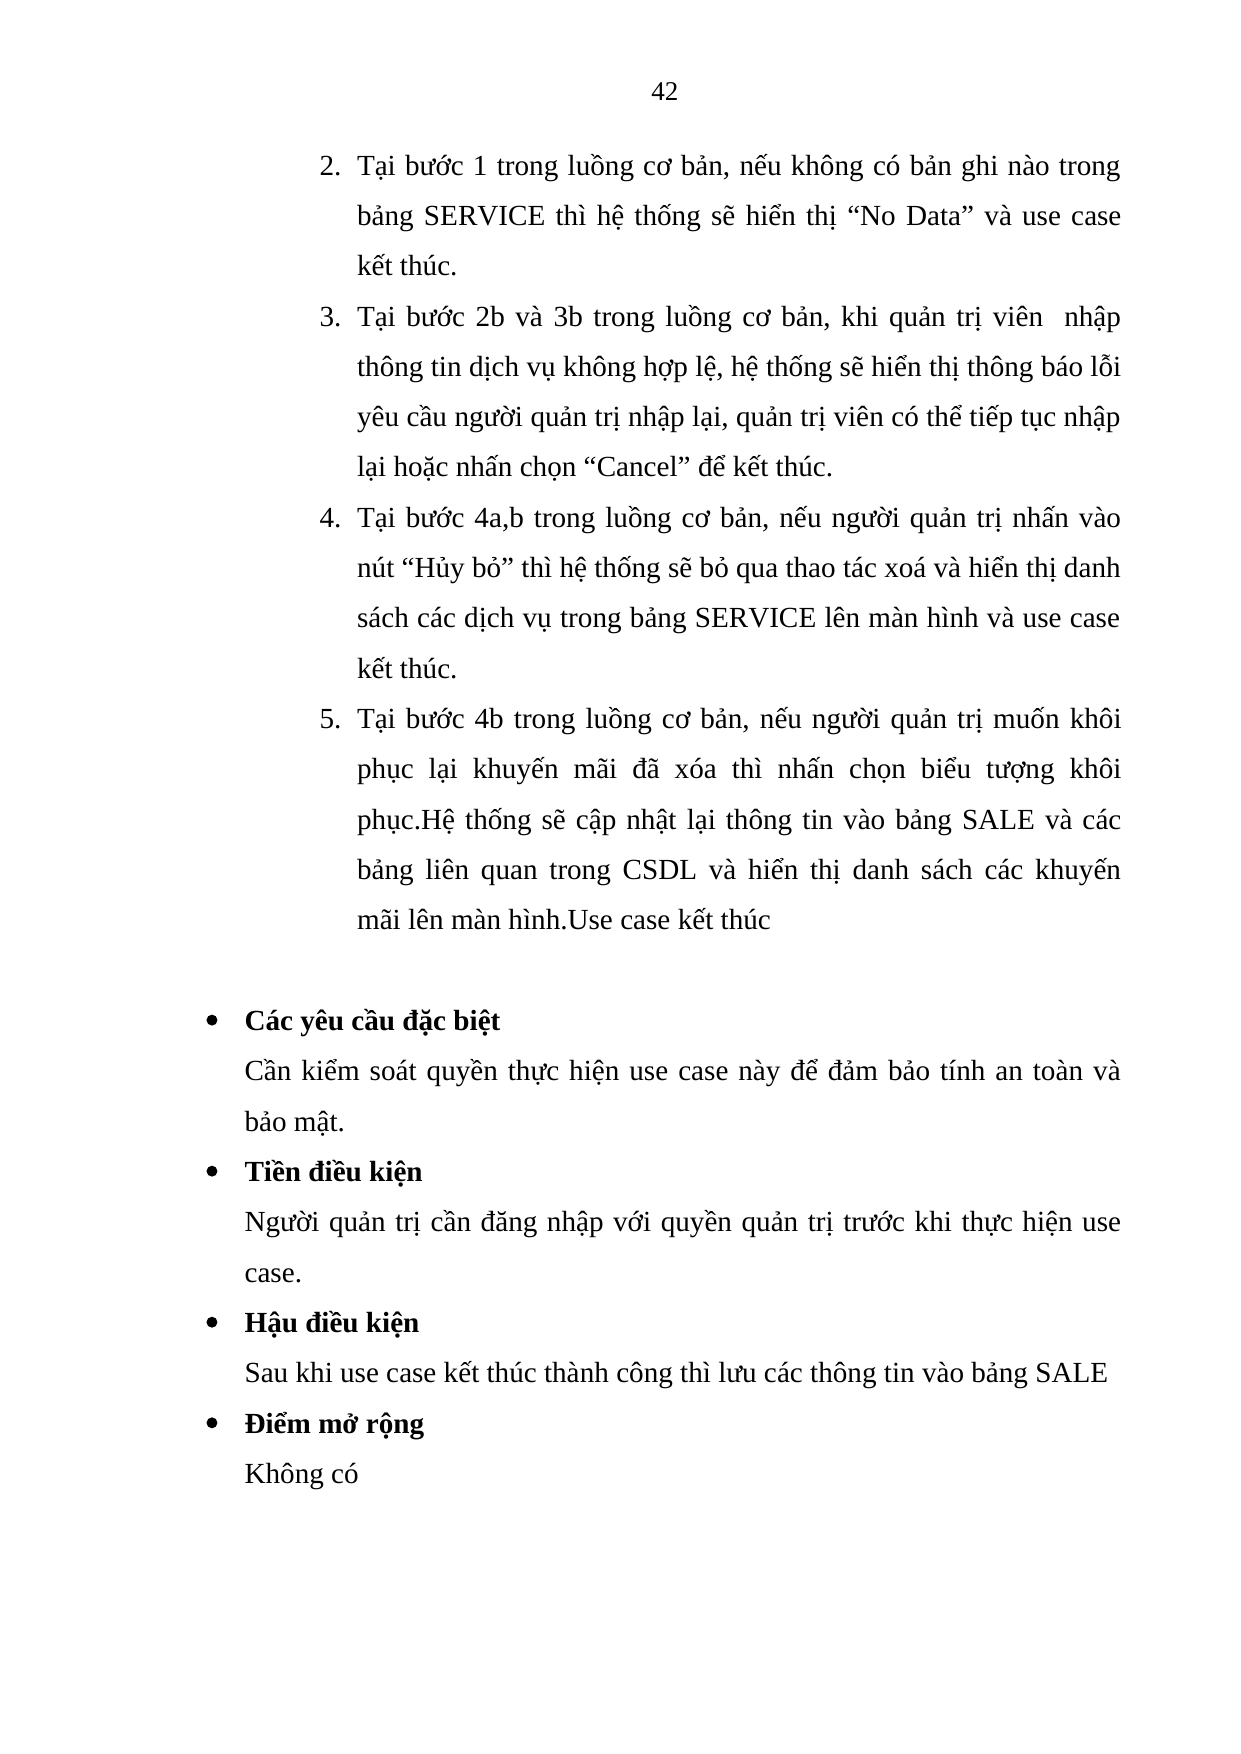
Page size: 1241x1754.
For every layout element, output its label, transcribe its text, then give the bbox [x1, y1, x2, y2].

list Tại bước 1 trong luồng cơ bản, nếu không có bản ghi nào trong bảng SERVICE thì hệ thống sẽ hiển thị “No Data” và use case kết thúc. [319, 148, 1122, 282]
list Điểm mở rộng [207, 1406, 1122, 1439]
list Tại bước 2b và 3b trong luồng cơ bản, khi quản trị viên nhập thông tin dịch vụ không hợp lệ, hệ thống sẽ hiển thị thông báo lỗi yêu cầu người quản trị nhập lại, quản trị viên có thể tiếp tục nhập lại hoặc nhấn chọn “Cancel” để kết thúc. [319, 299, 1122, 483]
list Người quản trị cần đăng nhập với quyền quản trị trước khi thực hiện use case. [244, 1204, 1122, 1288]
list Tiền điều kiện [207, 1154, 1122, 1188]
list Không có [244, 1456, 1122, 1490]
list Tại bước 4b trong luồng cơ bản, nếu người quản trị muốn khôi phục lại khuyến mãi đã xóa thì nhấn chọn biểu tượng khôi phục.Hệ thống sẽ cập nhật lại thông tin vào bảng SALE và các bảng liên quan trong CSDL và hiển thị danh sách các khuyến mãi lên màn hình.Use case kết thúc [319, 701, 1122, 936]
list Hậu điều kiện [207, 1305, 1122, 1339]
list Sau khi use case kết thúc thành công thì lưu các thông tin vào bảng SALE [244, 1356, 1122, 1389]
list Tại bước 4a,b trong luồng cơ bản, nếu người quản trị nhấn vào nút “Hủy bỏ” thì hệ thống sẽ bỏ qua thao tác xoá và hiển thị danh sách các dịch vụ trong bảng SERVICE lên màn hình và use case kết thúc. [319, 500, 1122, 684]
list Các yêu cầu đặc biệt [207, 1003, 1122, 1037]
list Cần kiểm soát quyền thực hiện use case này để đảm bảo tính an toàn và bảo mật. [244, 1053, 1122, 1137]
